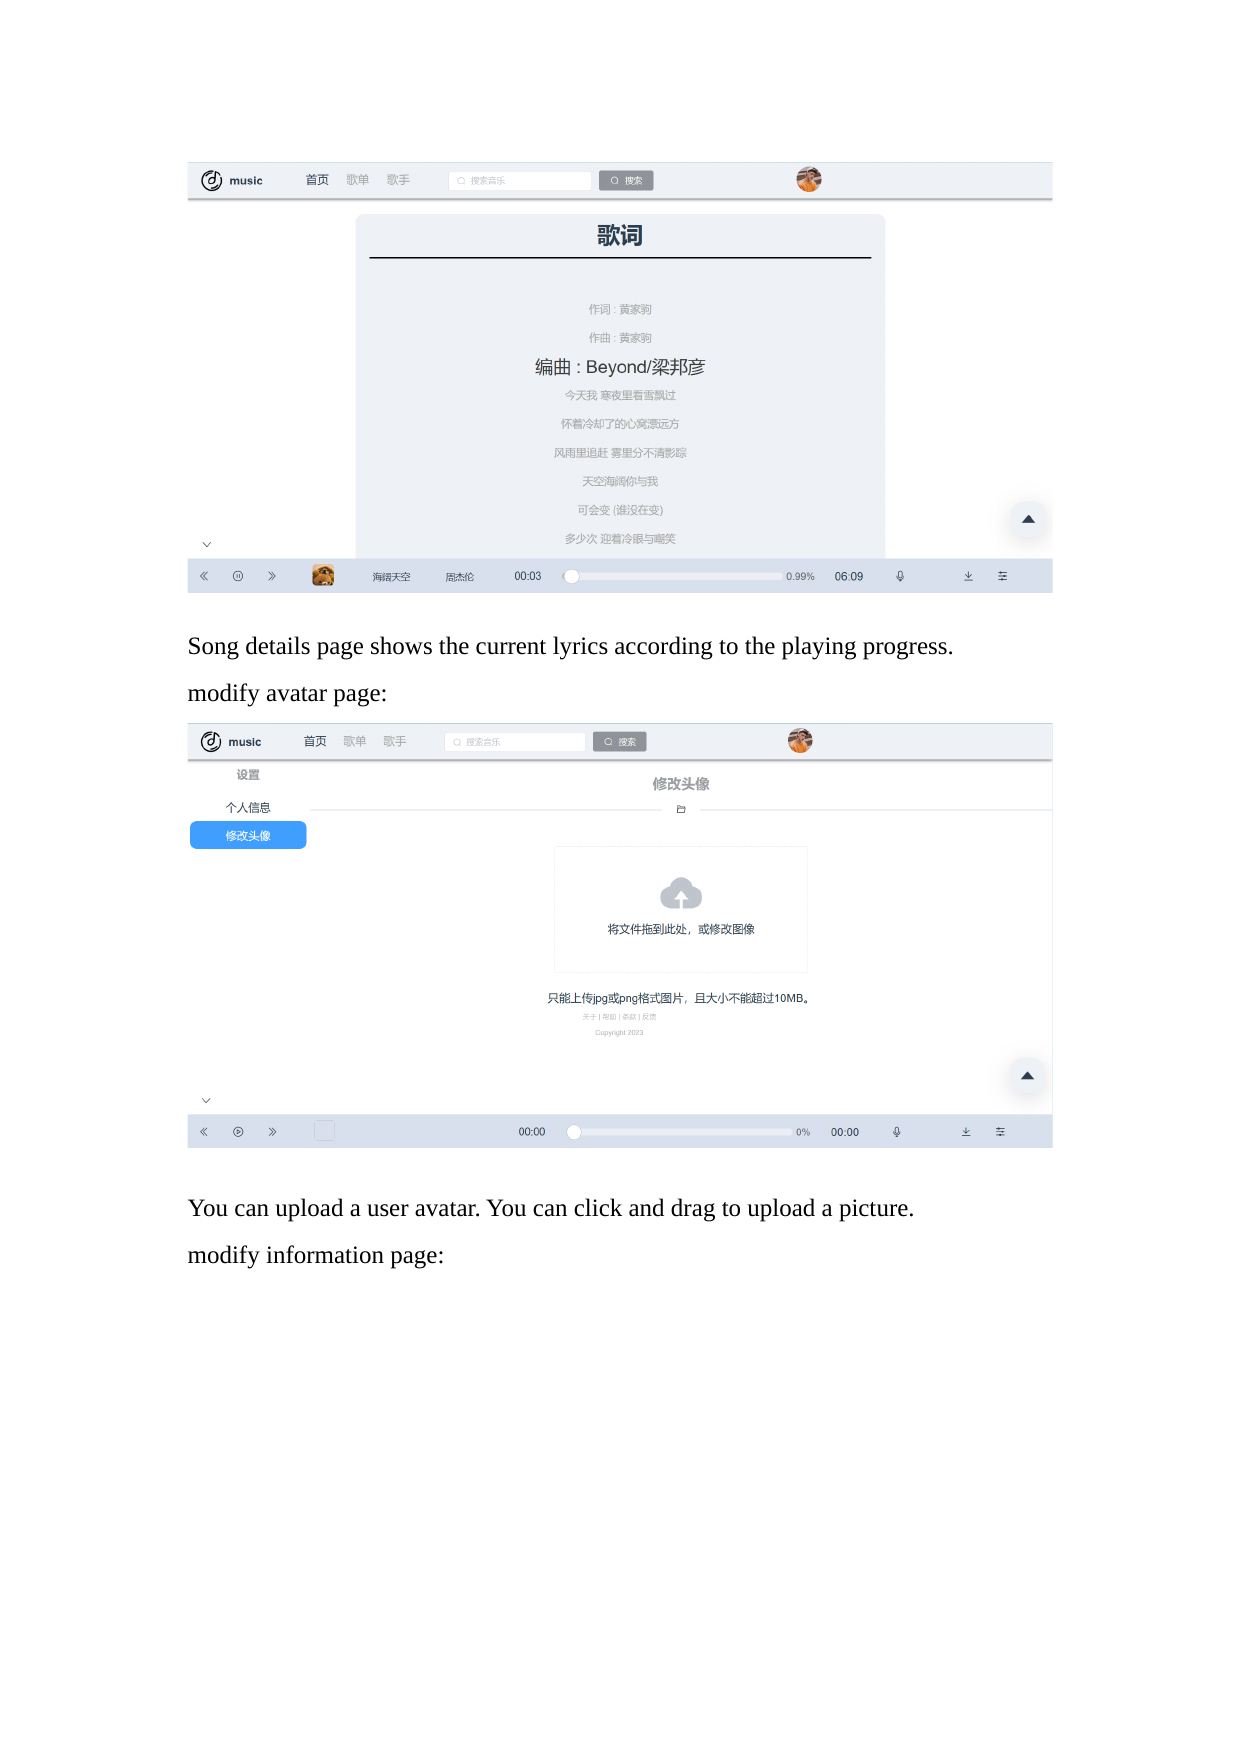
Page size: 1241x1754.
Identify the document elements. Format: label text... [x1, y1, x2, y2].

text modify information page: [187, 1238, 1053, 1270]
picture [187, 723, 1053, 1148]
text Song details page shows the current lyrics according to the playing progress. [187, 629, 1053, 662]
picture [187, 162, 1053, 593]
text You can upload a user avatar. You can click and drag to upload a picture. [187, 1191, 1053, 1223]
text modify avatar page: [187, 676, 1053, 709]
